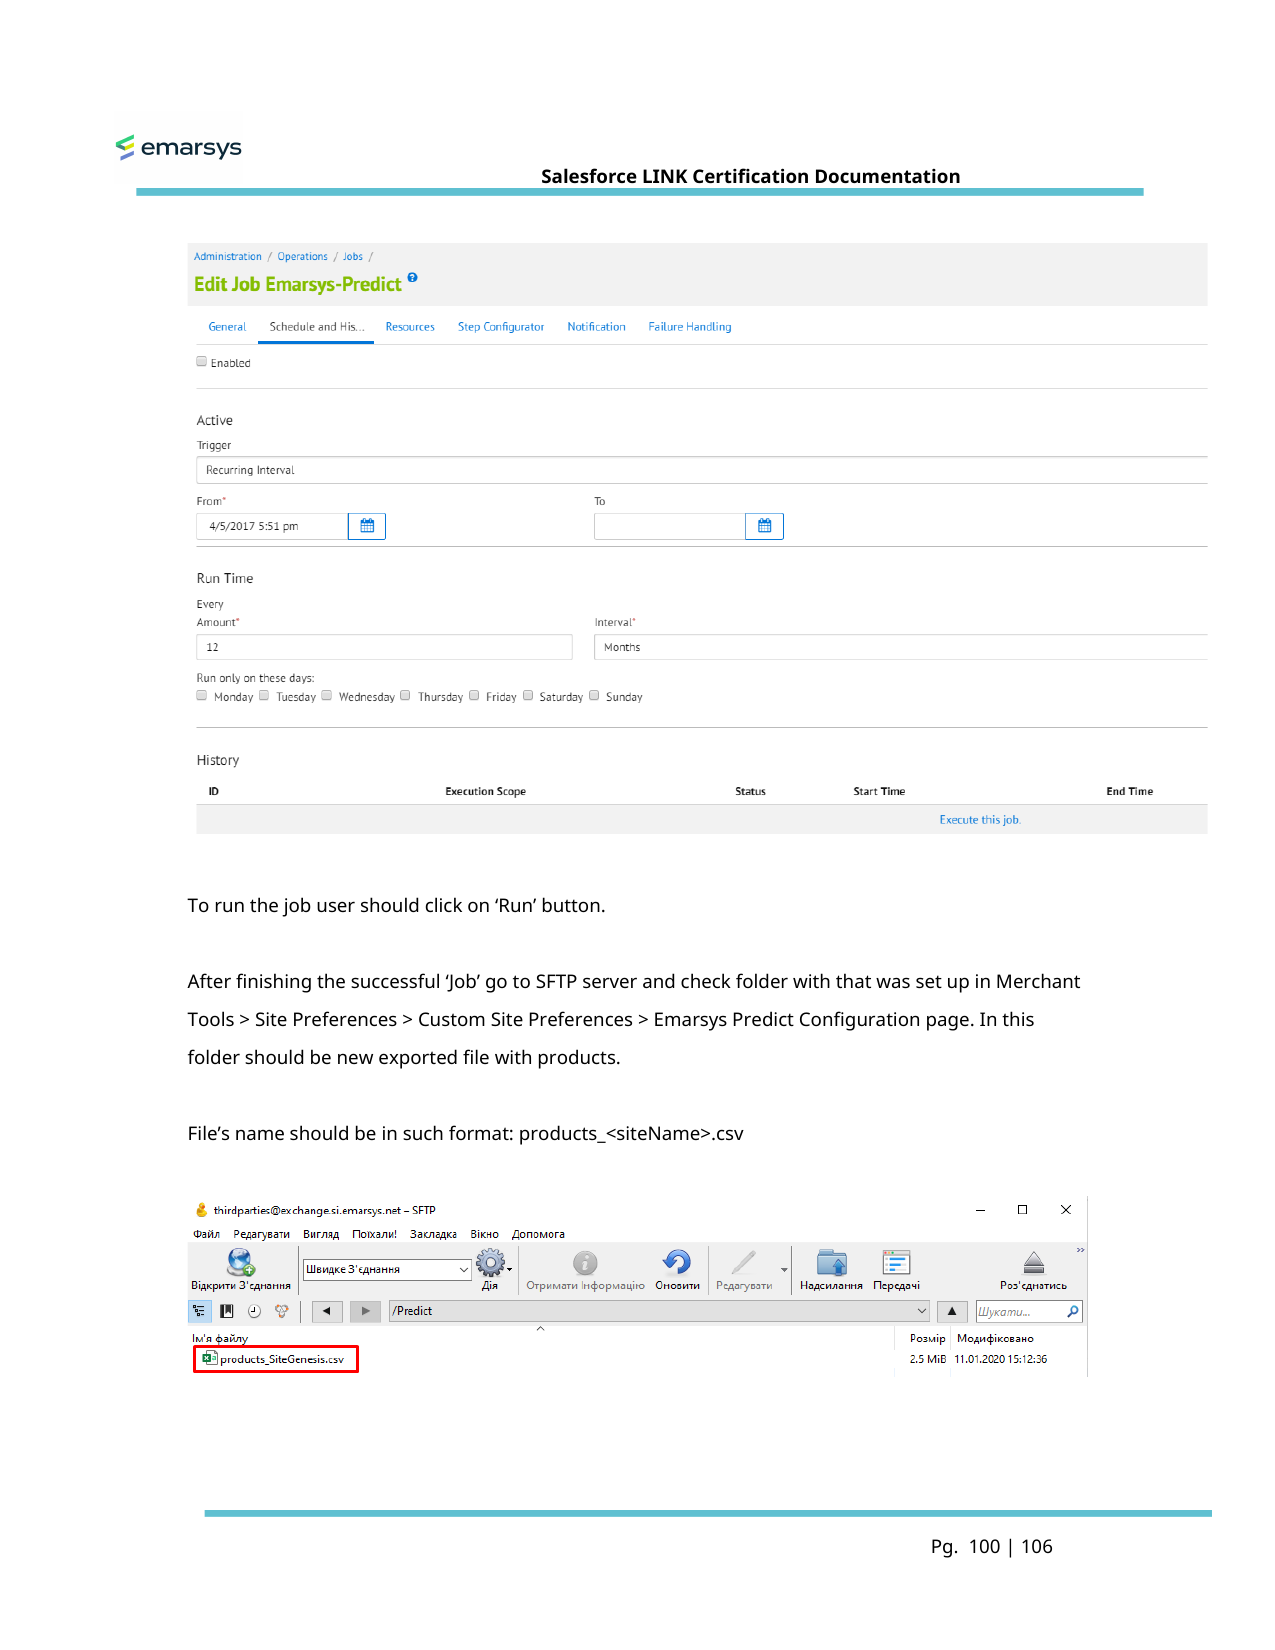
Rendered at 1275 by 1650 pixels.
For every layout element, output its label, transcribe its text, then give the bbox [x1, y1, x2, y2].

picture [187, 1196, 1088, 1377]
picture [136, 188, 1144, 196]
picture [204, 1510, 1212, 1517]
text After finishing the successful ‘Job’ go to SFTP server and check folder with that was set up in Merchant Tools > Site Preferences > Custom Site Preferences > Emarsys Predict Configuration page. In this folder should be new exported file with products. [187, 968, 1087, 1070]
text File’s name should be in such format: products_<siteName>.csv [187, 1120, 1087, 1146]
text To run the job user should click on ‘Run’ button. [187, 892, 1087, 918]
picture [113, 111, 244, 184]
picture [187, 243, 1208, 843]
